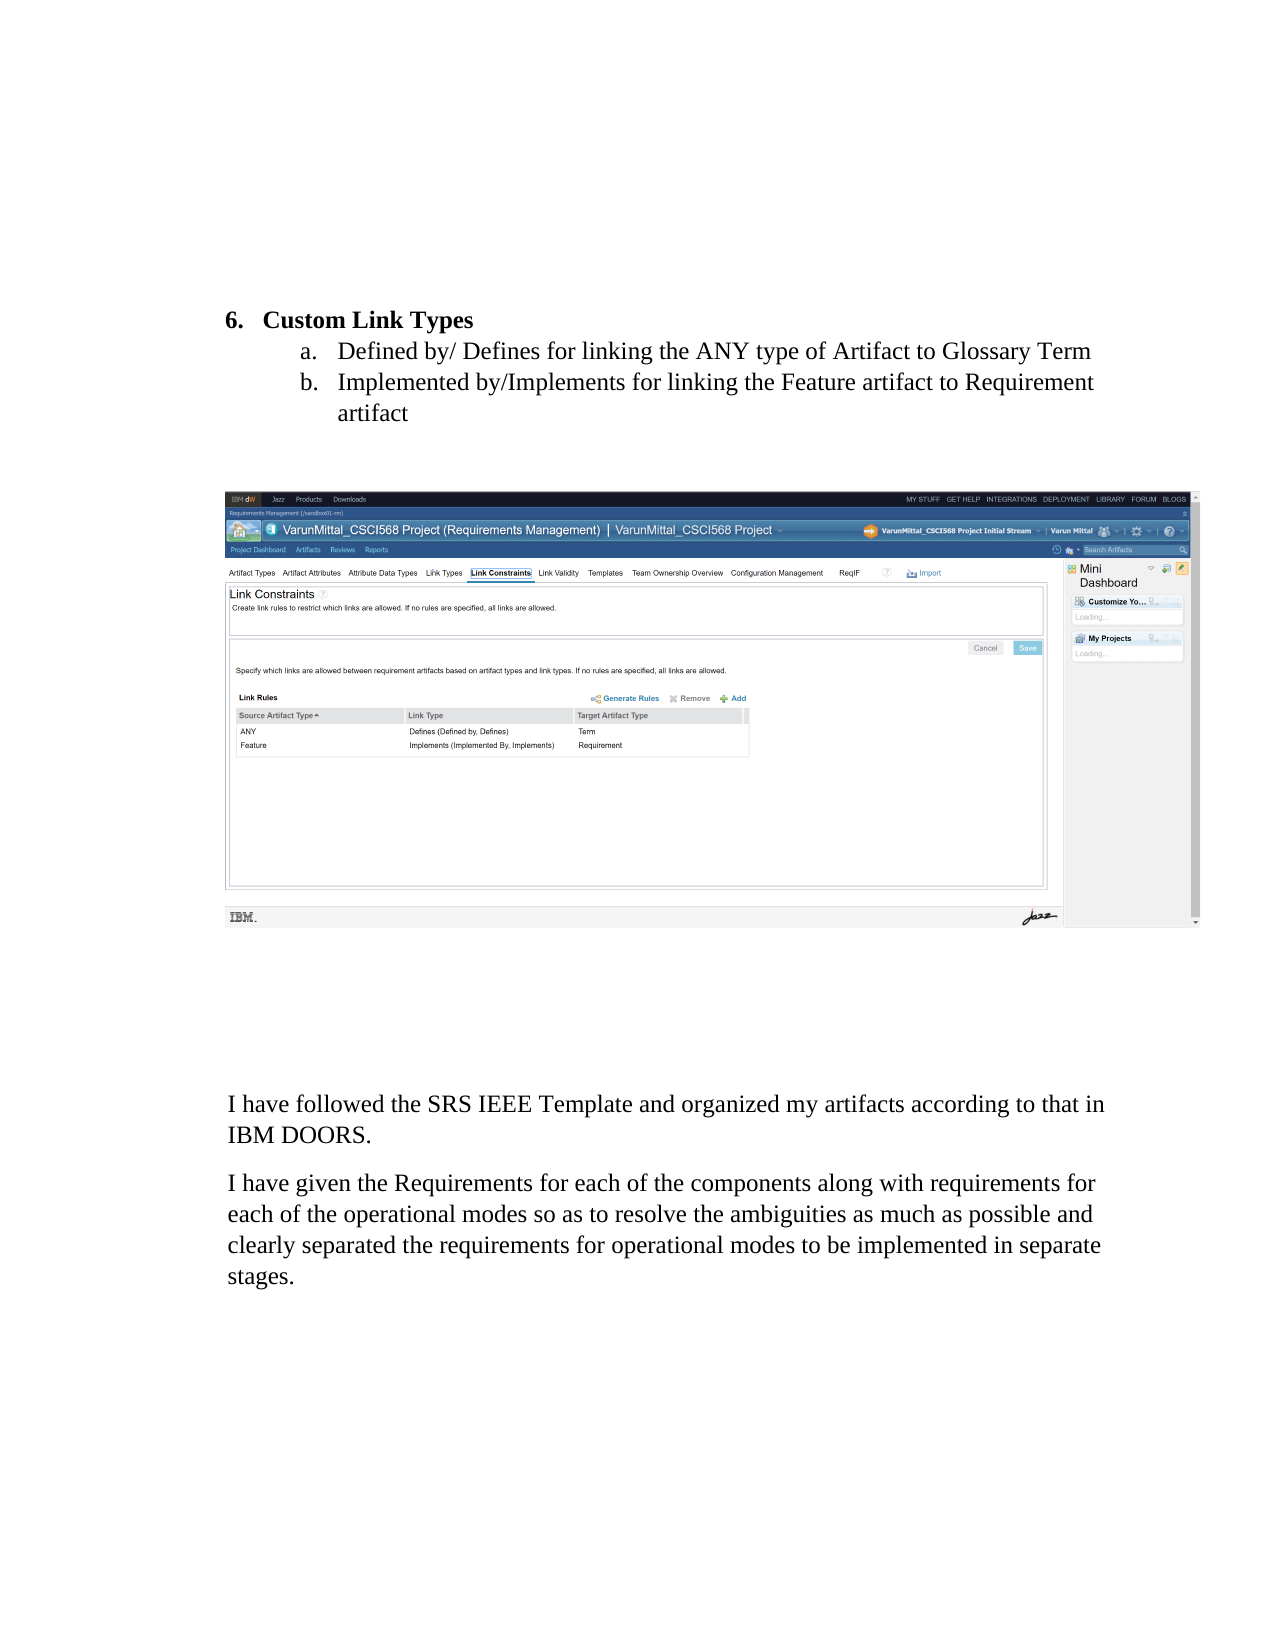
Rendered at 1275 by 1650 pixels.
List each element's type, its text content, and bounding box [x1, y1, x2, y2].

text I have given the Requirements for each of the components along with requirements for each of the operational modes so as to resolve the ambiguities as much as possible and clearly separated the requirements for operational modes to be implemented in separate stages. [227, 1168, 1125, 1290]
list Implemented by/Implements for linking the Feature artifact to Requirement artifact [300, 367, 1125, 427]
list Custom Link Types [225, 305, 1125, 334]
text I have followed the SRS IEEE Template and organized my artifacts according to that in IBM DOORS. [227, 1089, 1125, 1149]
list Defined by/ Defines for linking the ANY type of Artifact to Glossary Term [300, 336, 1125, 365]
picture [225, 491, 1200, 928]
